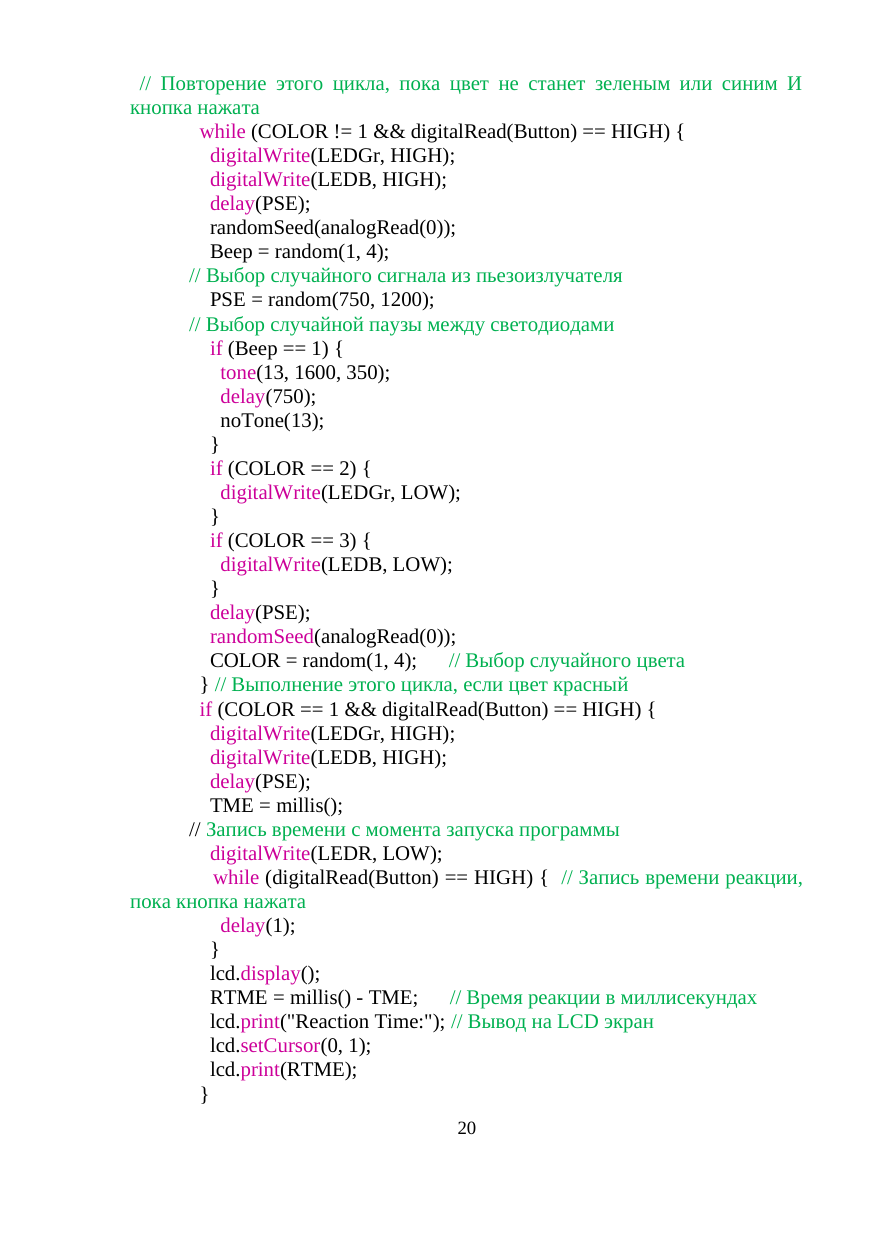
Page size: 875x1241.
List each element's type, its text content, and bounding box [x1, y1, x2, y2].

text delay(1); [130, 913, 803, 937]
text lcd.setCursor(0, 1); [130, 1033, 803, 1057]
text digitalWrite(LEDB, HIGH); [130, 744, 803, 769]
text } [130, 504, 803, 528]
text if (COLOR == 1 && digitalRead(Button) == HIGH) { [130, 696, 803, 721]
text Beep = random(1, 4); [130, 239, 803, 263]
text } [130, 937, 803, 961]
text digitalWrite(LEDB, LOW); [130, 552, 803, 576]
text // Выбор случайной паузы между светодиодами [130, 311, 803, 336]
text randomSeed(analogRead(0)); [130, 624, 803, 648]
text lcd.display(); [130, 961, 803, 985]
text digitalWrite(LEDGr, HIGH); [130, 143, 803, 167]
text // Запись времени с момента запуска программы [130, 817, 803, 841]
text COLOR = random(1, 4); // Выбор случайного цвета [130, 648, 803, 672]
text randomSeed(analogRead(0)); [130, 215, 803, 239]
text } [130, 432, 803, 456]
text PSE = random(750, 1200); [130, 287, 803, 311]
text while (COLOR != 1 && digitalRead(Button) == HIGH) { [130, 119, 803, 143]
text while (digitalRead(Button) == HIGH) { // Запись времени реакции, пока кнопка нажата [130, 865, 803, 913]
text digitalWrite(LEDB, HIGH); [130, 167, 803, 191]
text } [130, 1081, 803, 1106]
text digitalWrite(LEDR, LOW); [130, 841, 803, 865]
text delay(PSE); [130, 600, 803, 624]
text // Повторение этого цикла, пока цвет не станет зеленым или синим И кнопка нажата [130, 71, 803, 119]
text lcd.print(RTME); [130, 1057, 803, 1081]
text lcd.print("Reaction Time:"); // Вывод на LCD экран [130, 1009, 803, 1033]
text if (Beep == 1) { [130, 336, 803, 359]
text tone(13, 1600, 350); [130, 359, 803, 384]
text noTone(13); [130, 408, 803, 432]
text digitalWrite(LEDGr, HIGH); [130, 721, 803, 744]
text TME = millis(); [130, 793, 803, 817]
text delay(PSE); [130, 191, 803, 215]
text delay(PSE); [130, 769, 803, 793]
text if (COLOR == 3) { [130, 528, 803, 552]
text if (COLOR == 2) { [130, 456, 803, 480]
text delay(750); [130, 384, 803, 408]
text RTME = millis() - TME; // Время реакции в миллисекундах [130, 985, 803, 1009]
text digitalWrite(LEDGr, LOW); [130, 480, 803, 504]
text } [130, 576, 803, 600]
text // Выбор случайного сигнала из пьезоизлучателя [130, 263, 803, 287]
text } // Выполнение этого цикла, если цвет красный [130, 672, 803, 696]
